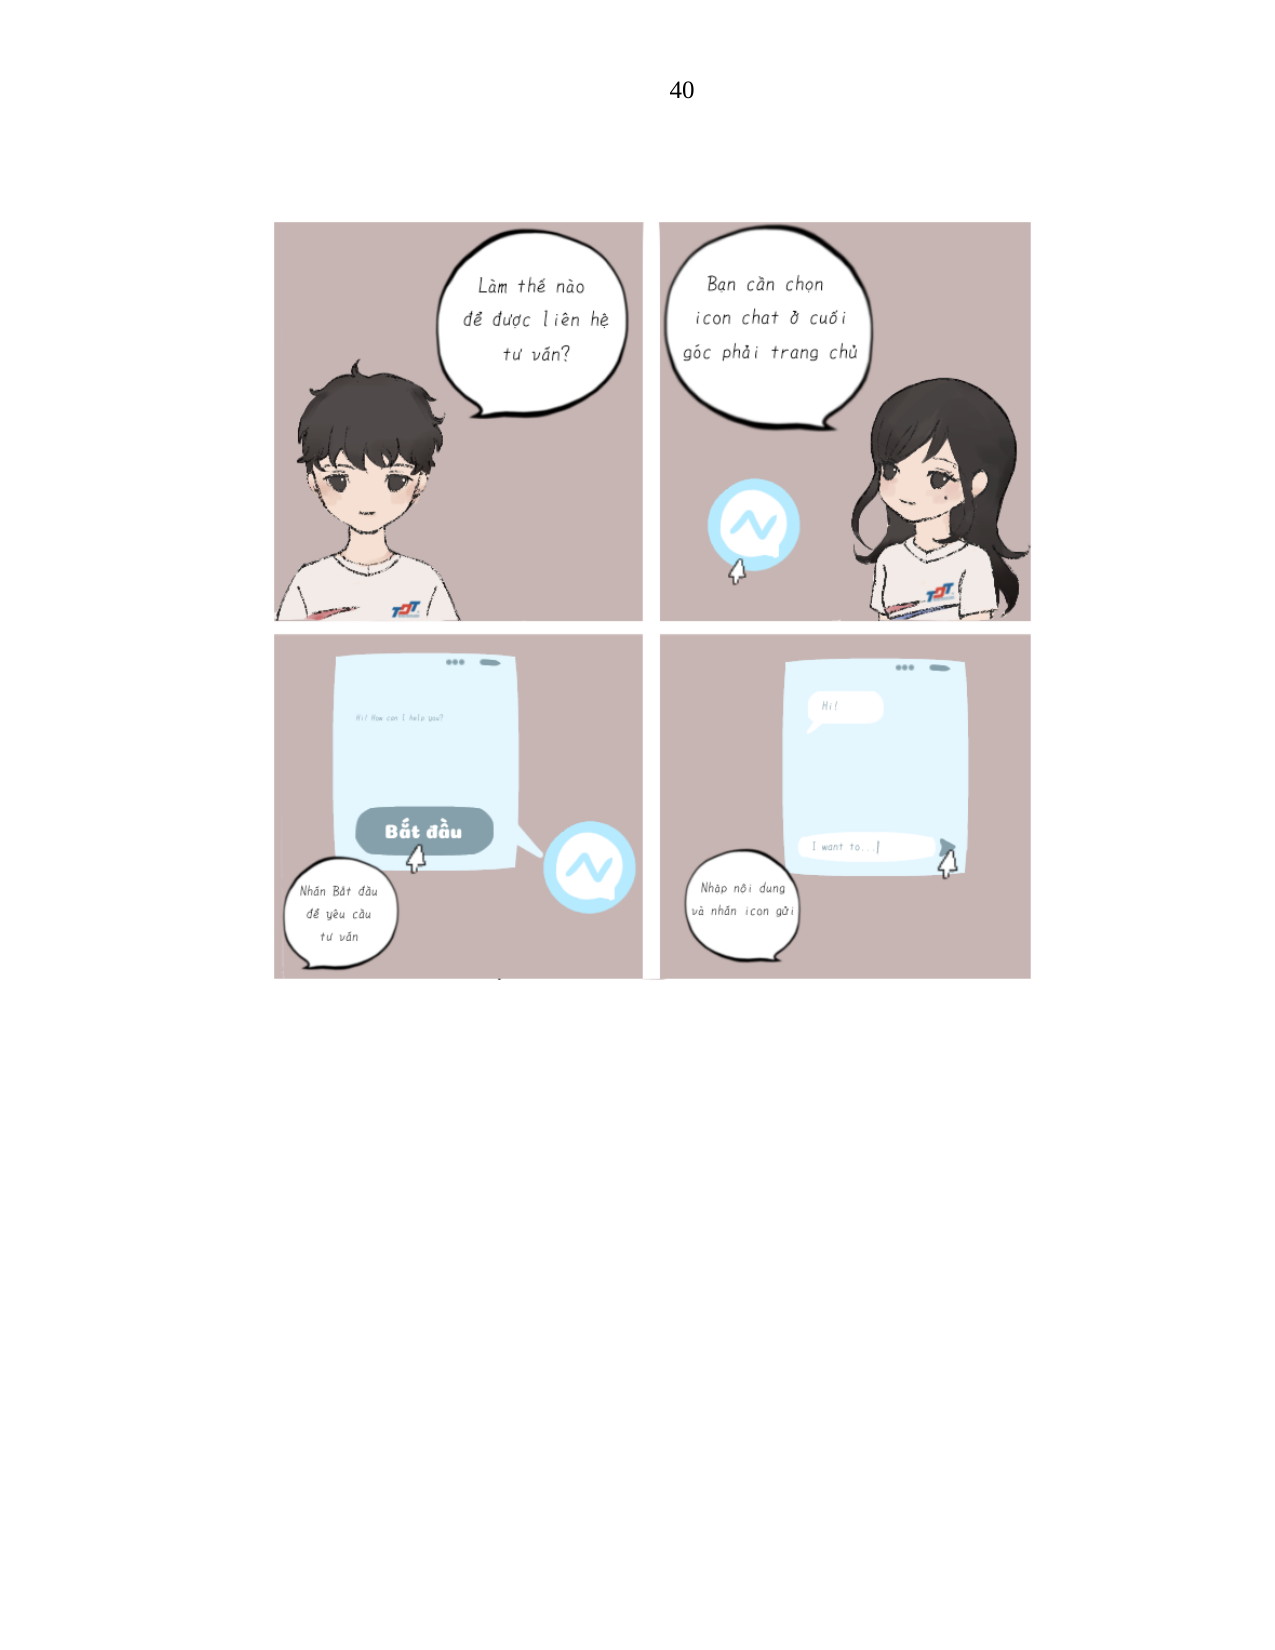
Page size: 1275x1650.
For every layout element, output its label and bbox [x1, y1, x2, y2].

picture [258, 207, 1047, 995]
